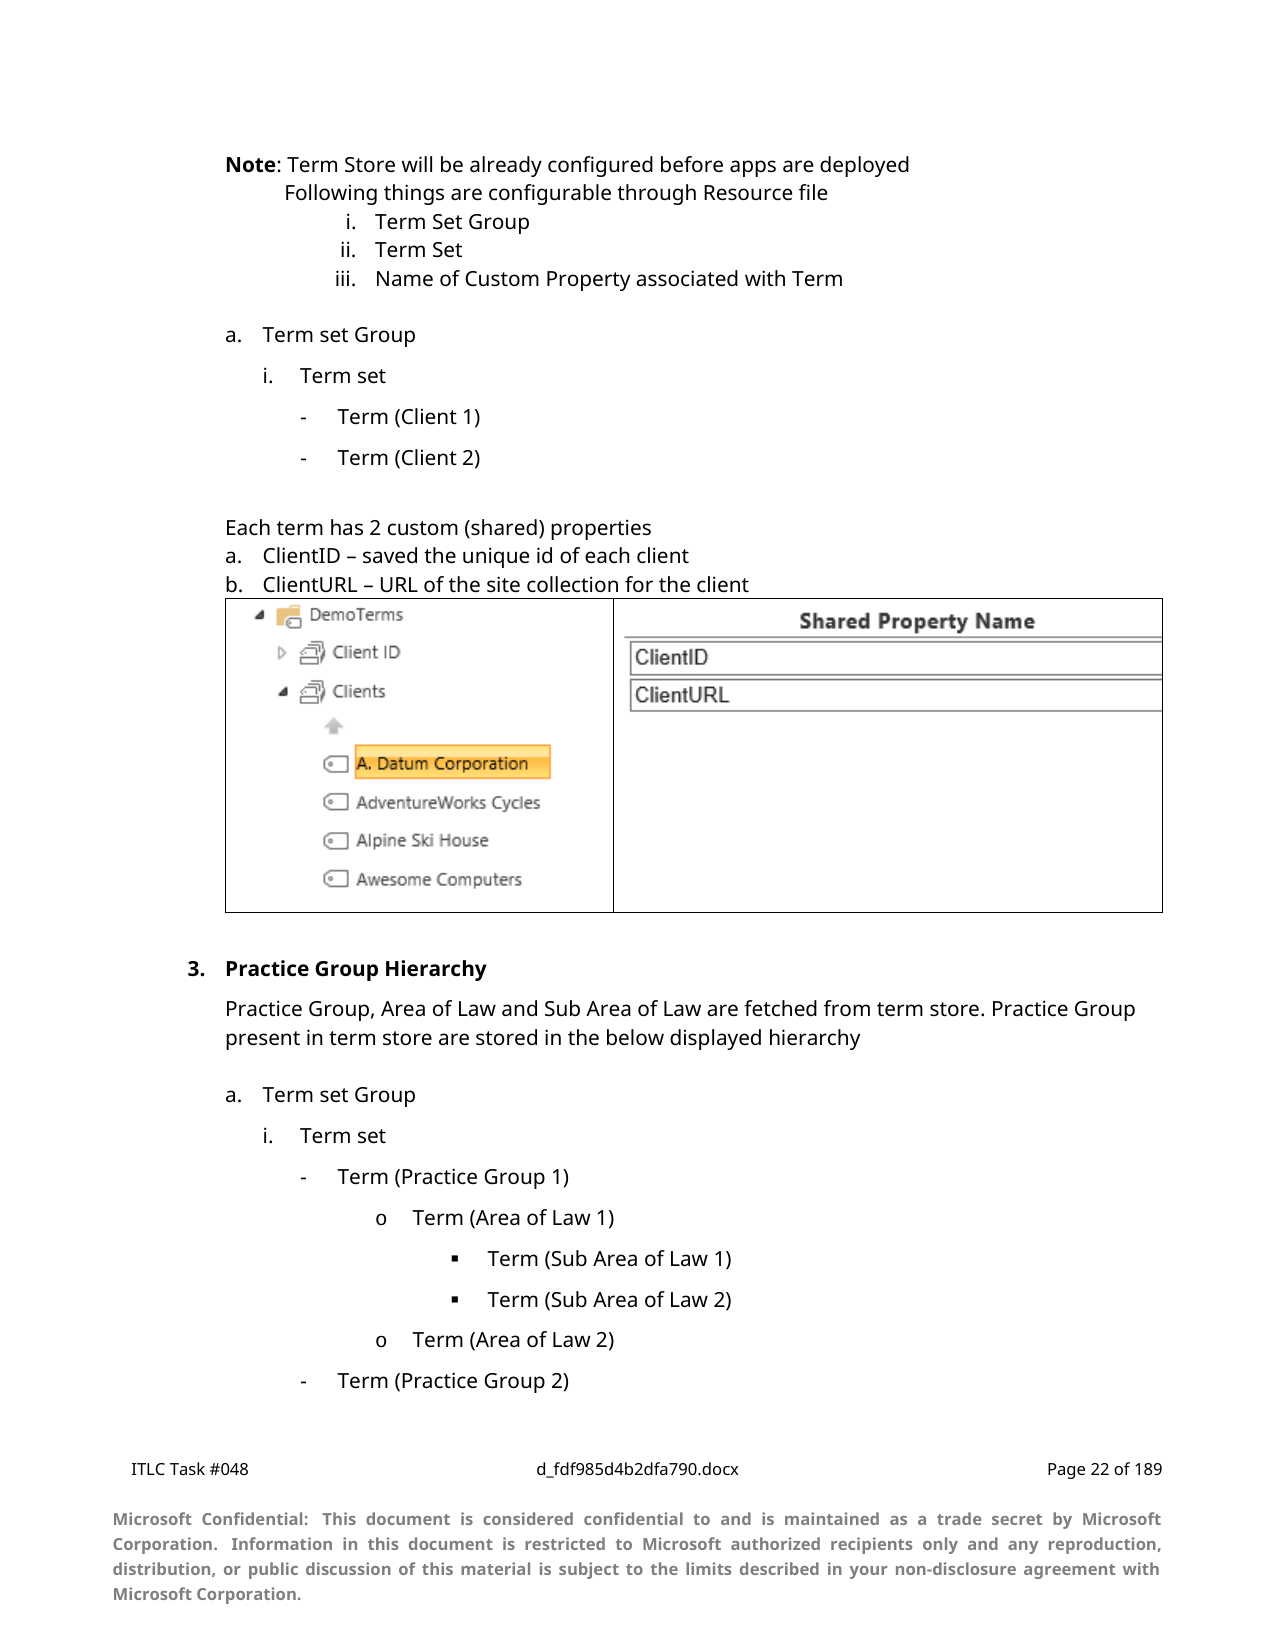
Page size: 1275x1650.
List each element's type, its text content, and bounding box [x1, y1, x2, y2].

list Term (Client 2) [300, 443, 1162, 472]
list Term (Area of Law 1) [375, 1203, 1162, 1231]
text Following things are configurable through Resource file [262, 178, 1162, 207]
text Each term has 2 custom (shared) properties [225, 513, 1162, 541]
list Term set [262, 362, 1162, 390]
list Term set Group [225, 321, 1162, 349]
list Term set [262, 1121, 1162, 1149]
list Term (Practice Group 2) [300, 1367, 1162, 1395]
list ClientURL – URL of the site collection for the client [225, 570, 1162, 598]
picture [236, 599, 613, 900]
list Term Set Group [356, 207, 1162, 235]
list Term Set [356, 235, 1162, 264]
picture [624, 599, 1162, 734]
list Name of Custom Property associated with Term [356, 264, 1162, 292]
list Term (Sub Area of Law 1) [450, 1244, 1162, 1272]
text Practice Group, Area of Law and Sub Area of Law are fetched from term store. Practice Group present in term store are stored in the below displayed hierarchy [225, 994, 1162, 1051]
list Term set Group [225, 1080, 1162, 1108]
table_header [614, 599, 1162, 912]
list Term (Client 1) [300, 402, 1162, 431]
list ClientID – saved the unique id of each client [225, 541, 1162, 570]
list Term (Practice Group 1) [300, 1162, 1162, 1190]
list Practice Group Hierarchy [187, 954, 1162, 982]
list Term (Area of Law 2) [375, 1326, 1162, 1354]
table_header [226, 599, 613, 912]
list Term (Sub Area of Law 2) [450, 1285, 1162, 1313]
text Note: Term Store will be already configured before apps are deployed [225, 150, 1162, 178]
